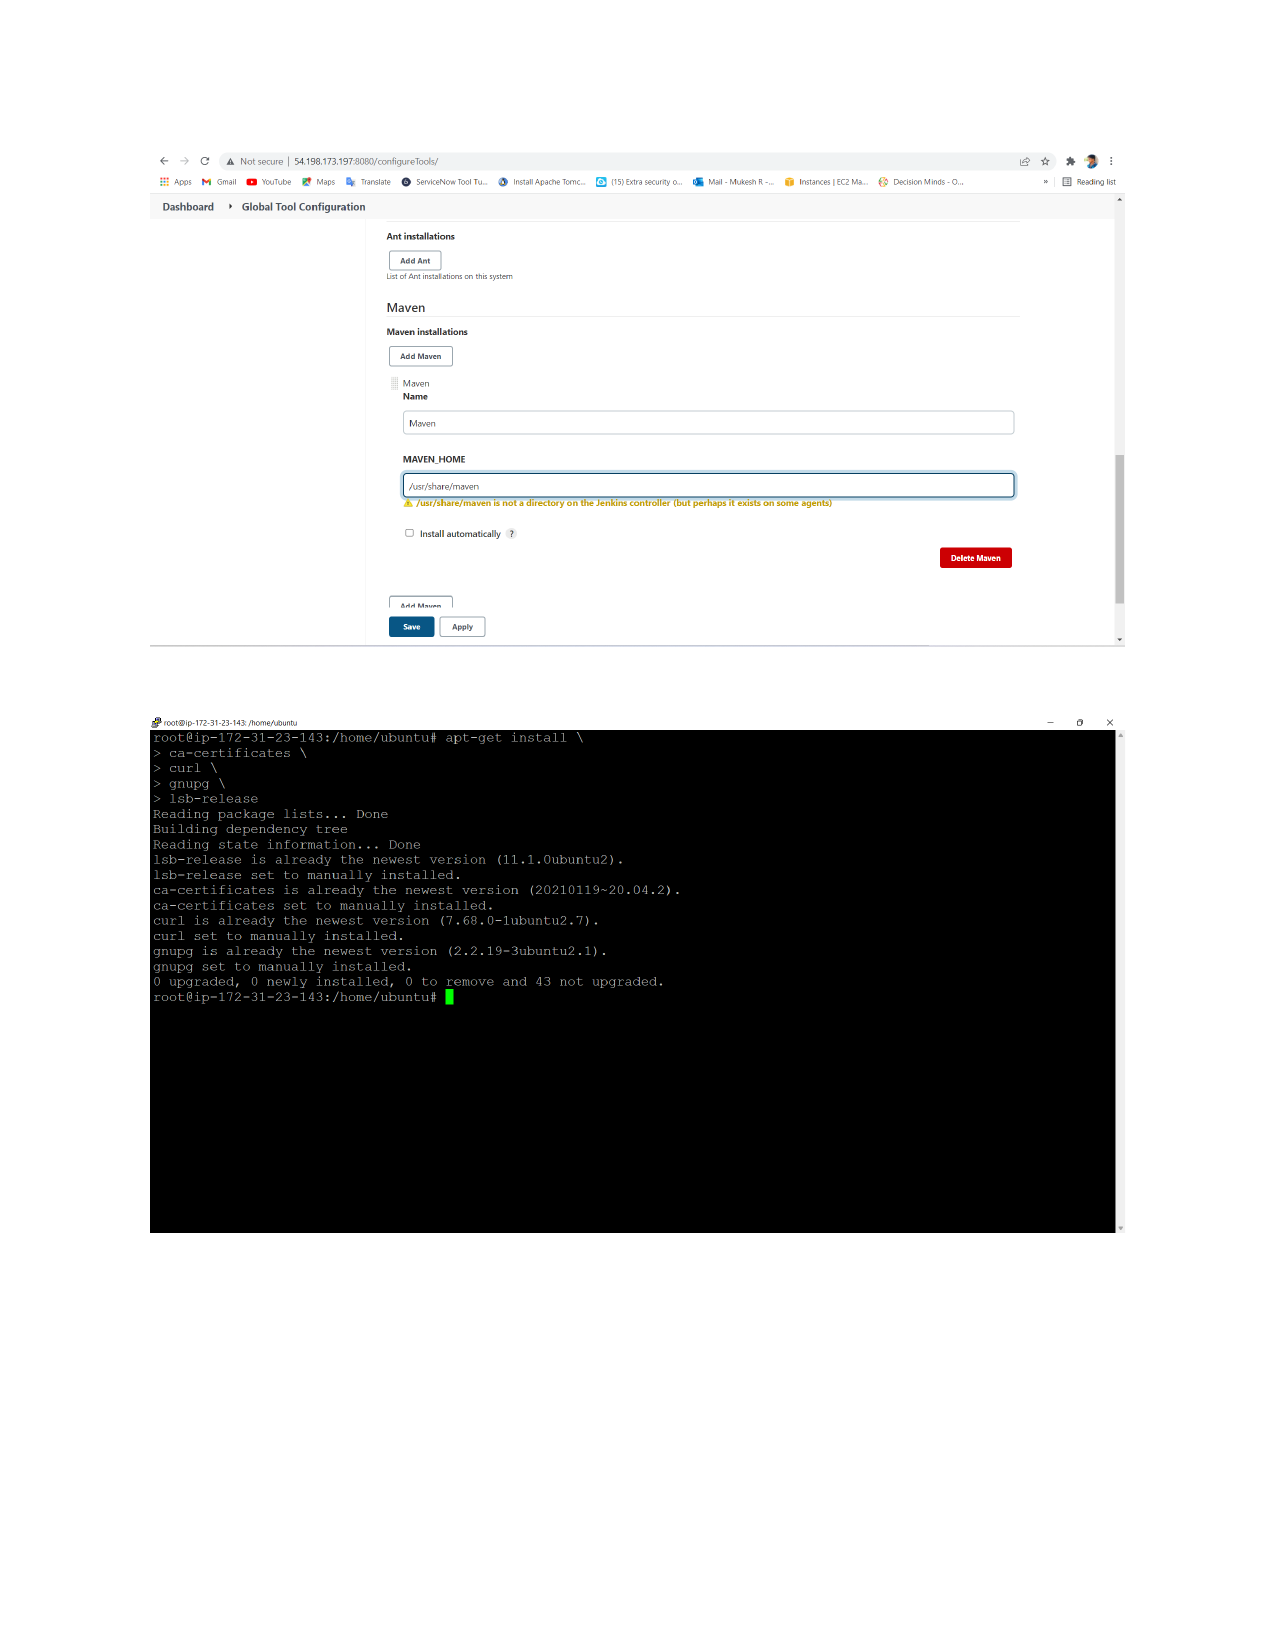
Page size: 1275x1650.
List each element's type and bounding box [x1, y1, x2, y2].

picture [150, 150, 1125, 647]
picture [150, 715, 1125, 1233]
